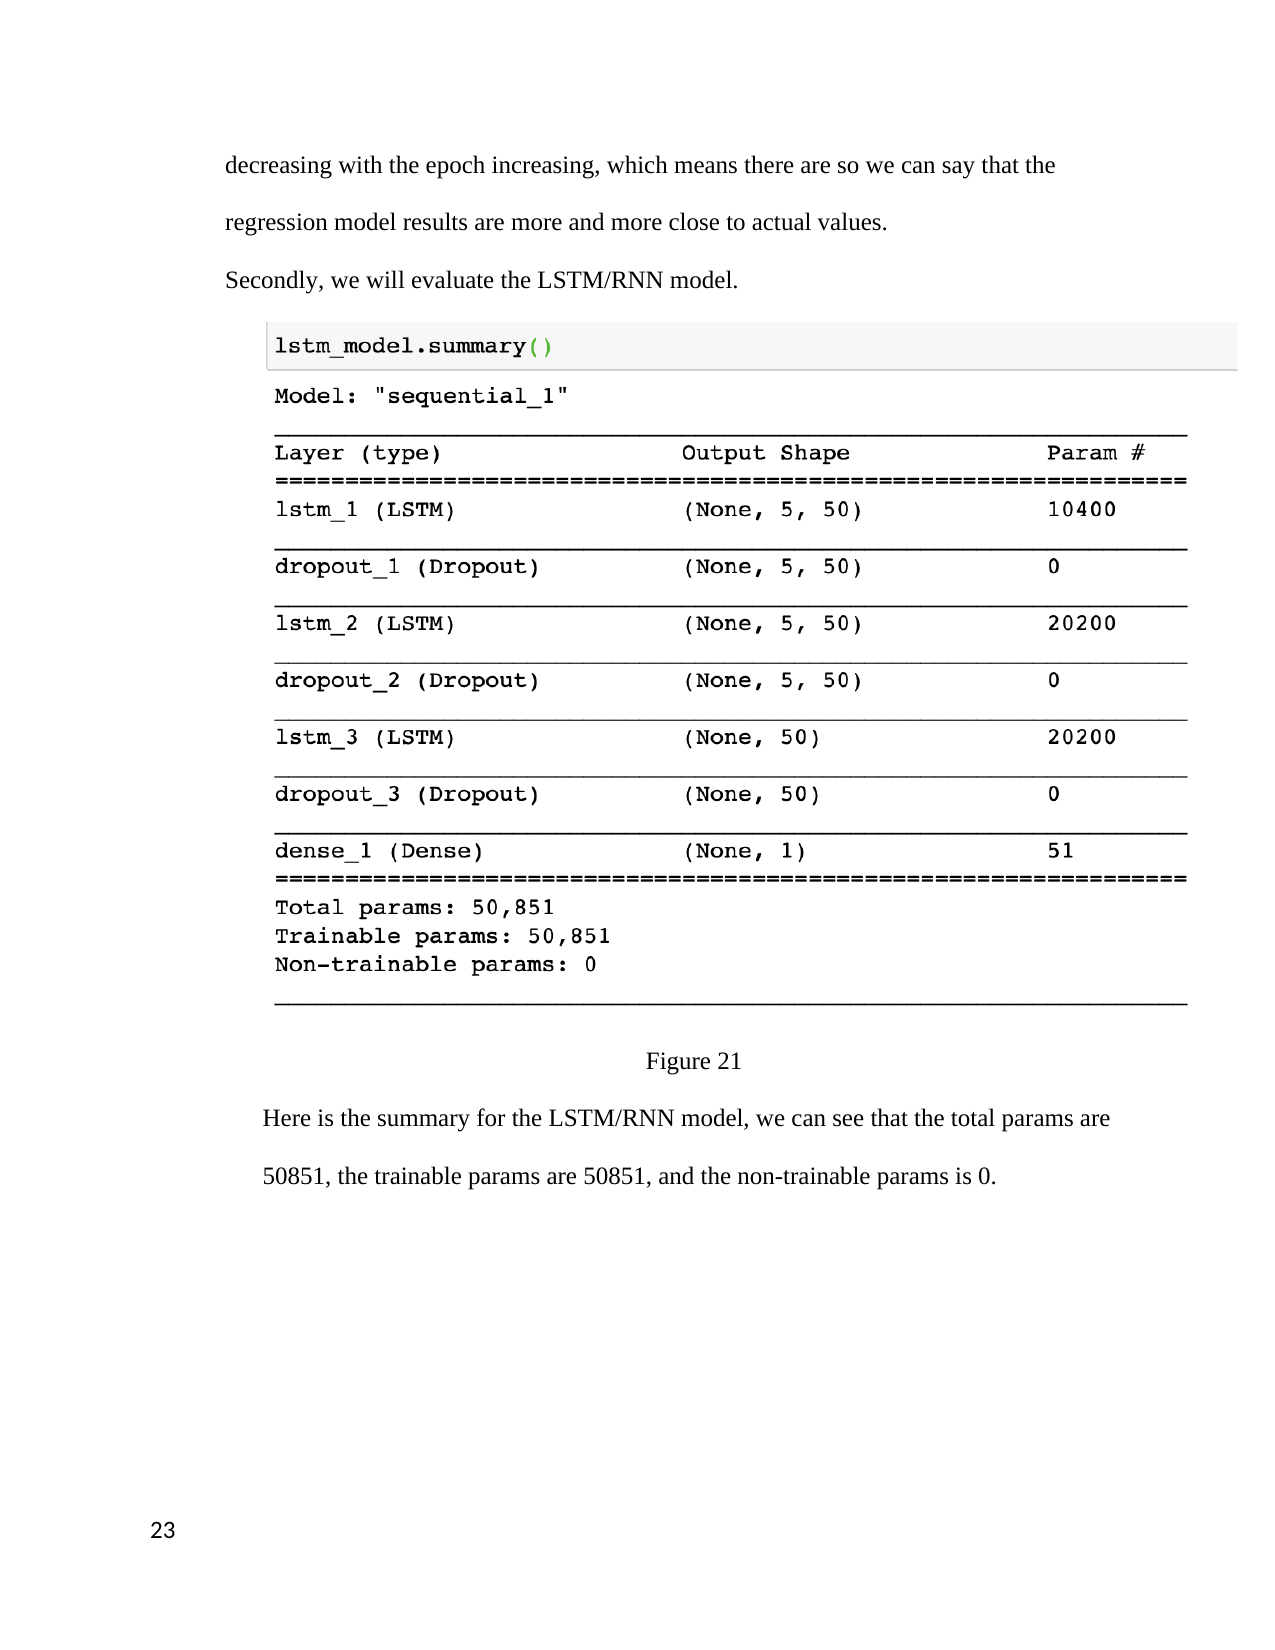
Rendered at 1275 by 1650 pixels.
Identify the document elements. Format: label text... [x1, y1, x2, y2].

list Secondly, we will evaluate the LSTM/RNN model. [225, 265, 1125, 294]
list Figure 21 [262, 1046, 1125, 1074]
list Here is the summary for the LSTM/RNN model, we can see that the total params are 50851, the trainable params are 50851, and the non-trainable params is 0. [262, 1103, 1125, 1189]
picture [262, 322, 1238, 1016]
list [225, 150, 1125, 236]
